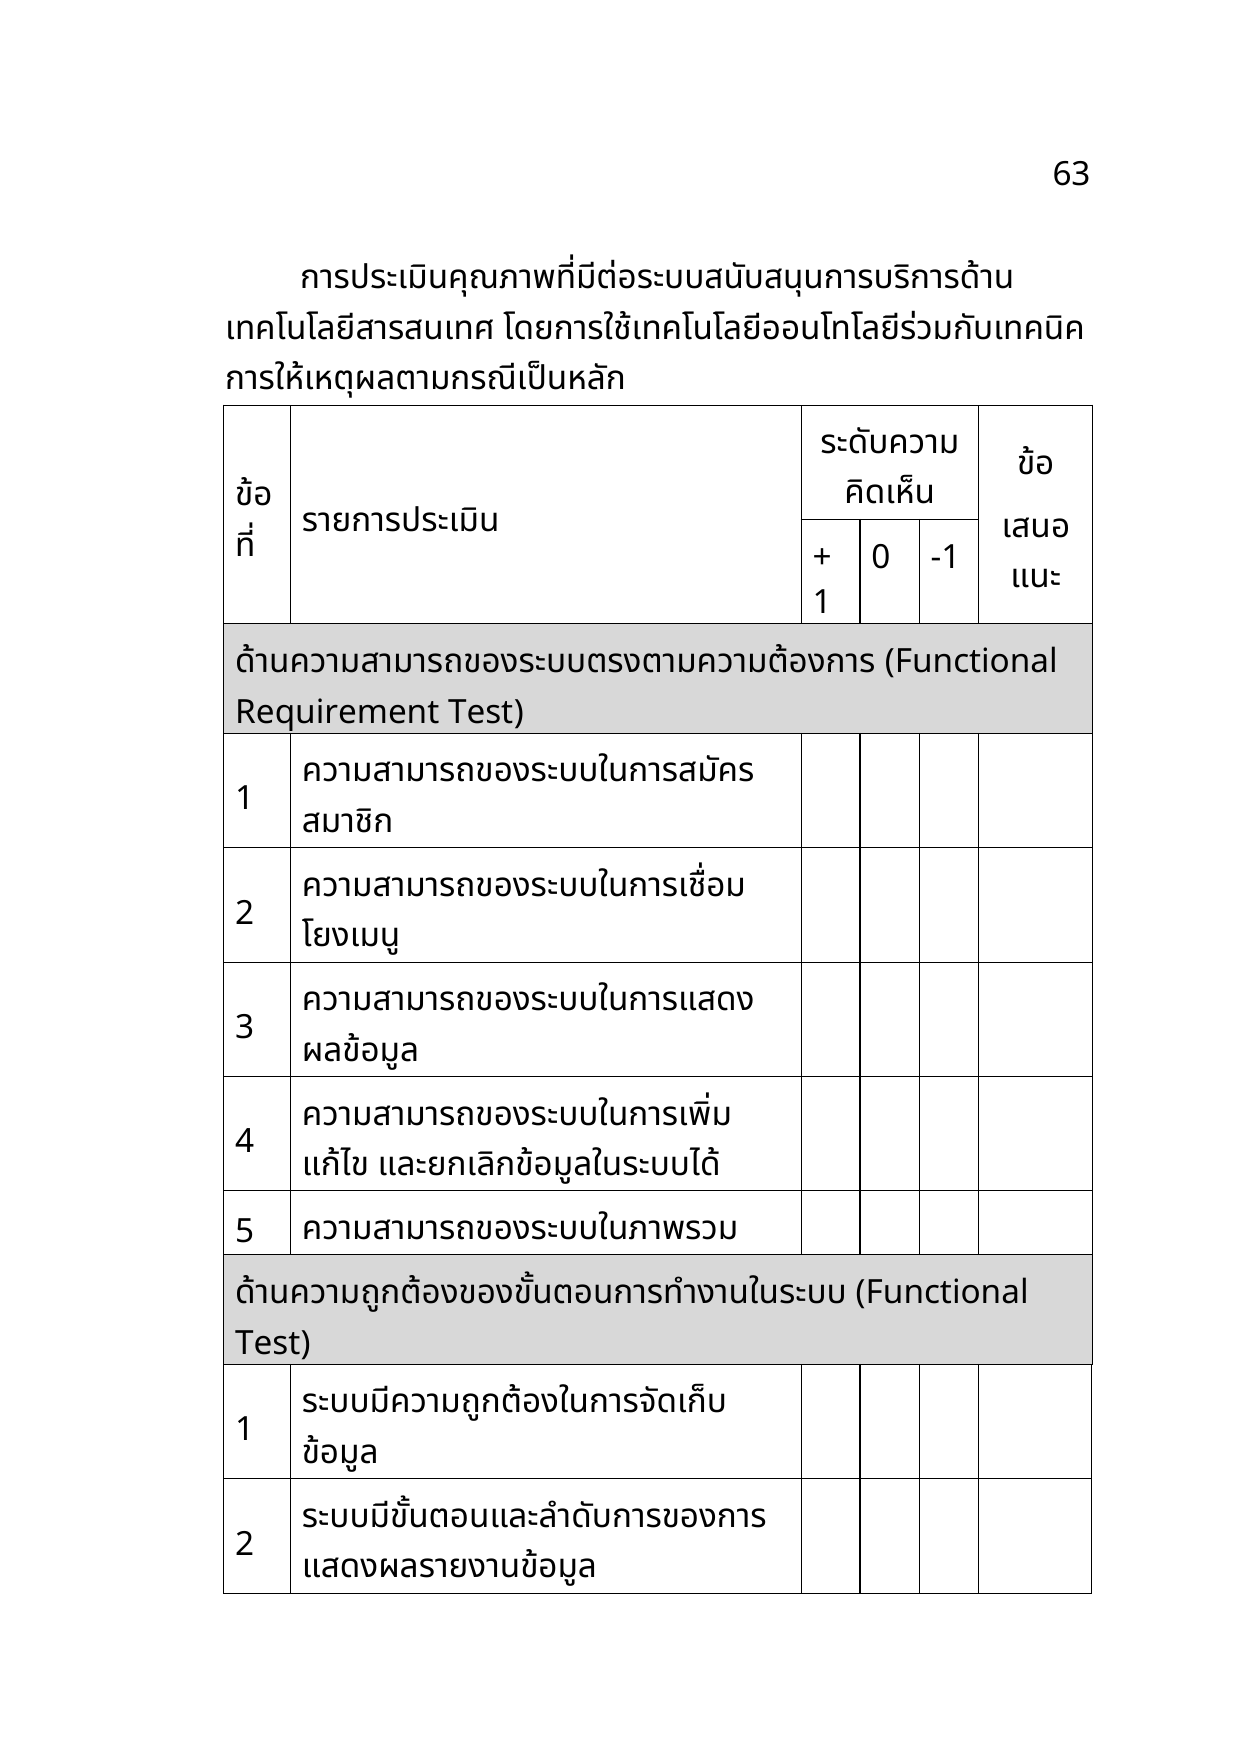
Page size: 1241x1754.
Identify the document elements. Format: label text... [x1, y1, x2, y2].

table_cell 2 [224, 1479, 290, 1593]
table_cell 2 [224, 848, 290, 962]
table_cell [920, 1191, 978, 1254]
table_cell [920, 963, 978, 1076]
table_cell 5 [224, 1191, 290, 1254]
table_cell 4 [224, 1077, 290, 1190]
table_cell ความสามารถของระบบในภาพรวม [291, 1191, 801, 1254]
table_cell [802, 848, 859, 962]
table_cell [861, 1077, 919, 1190]
table_header ข้อ เสนอแนะ [979, 406, 1092, 623]
table_cell ความสามารถของระบบในการเชื่อมโยงเมนู [291, 848, 801, 962]
table_cell [802, 1479, 859, 1593]
table_cell -1 [920, 520, 978, 623]
table_cell [920, 1077, 978, 1190]
table_cell [802, 734, 859, 847]
table_cell ระบบมีขั้นตอนและลำดับการของการแสดงผลรายงานข้อมูล [291, 1479, 801, 1593]
table_cell [920, 848, 978, 962]
table_cell [861, 848, 919, 962]
table_cell [979, 1365, 1091, 1478]
table_cell 1 [224, 734, 290, 847]
text การประเมินคุณภาพที่มีต่อระบบสนับสนุนการบริการด้านเทคโนโลยีสารสนเทศ โดยการใช้เทคโนโลยีออนโทโลยีร่วมกับเทคนิคการให้เหตุผลตามกรณีเป็นหลัก [225, 253, 1090, 404]
table_cell [861, 963, 919, 1076]
table_cell [920, 734, 978, 847]
table_cell [979, 848, 1092, 962]
table_cell 3 [224, 963, 290, 1076]
table_cell [861, 1365, 919, 1478]
table_cell [979, 1191, 1092, 1254]
table_cell [802, 1191, 859, 1254]
table_cell [861, 1479, 919, 1593]
table_cell ความสามารถของระบบในการสมัครสมาชิก [291, 734, 801, 847]
table_header ระดับความคิดเห็น [802, 406, 978, 519]
table_cell ด้านความถูกต้องของขั้นตอนการทำงานในระบบ (Functional Test) [224, 1255, 1092, 1364]
table_cell ความสามารถของระบบในการเพิ่ม แก้ไข และยกเลิกข้อมูลในระบบได้ [291, 1077, 801, 1190]
table_cell 0 [861, 520, 919, 623]
table_cell [802, 1077, 859, 1190]
table_cell [920, 1479, 978, 1593]
table_cell [861, 734, 919, 847]
table_header ข้อที่ [224, 406, 290, 623]
table_cell 1 [224, 1365, 290, 1478]
table_cell ด้านความสามารถของระบบตรงตามความต้องการ (Functional Requirement Test) [224, 624, 1092, 733]
table_cell [920, 1365, 978, 1478]
table_cell [802, 1365, 859, 1478]
table_cell [979, 734, 1092, 847]
table_cell [979, 1077, 1092, 1190]
table_cell +1 [802, 520, 859, 623]
table_cell ความสามารถของระบบในการแสดงผลข้อมูล [291, 963, 801, 1076]
table_cell [979, 1479, 1091, 1593]
table_cell ระบบมีความถูกต้องในการจัดเก็บข้อมูล [291, 1365, 801, 1478]
table_cell [979, 963, 1092, 1076]
table_cell [861, 1191, 919, 1254]
table_cell [802, 963, 859, 1076]
table_header รายการประเมิน [291, 406, 801, 623]
